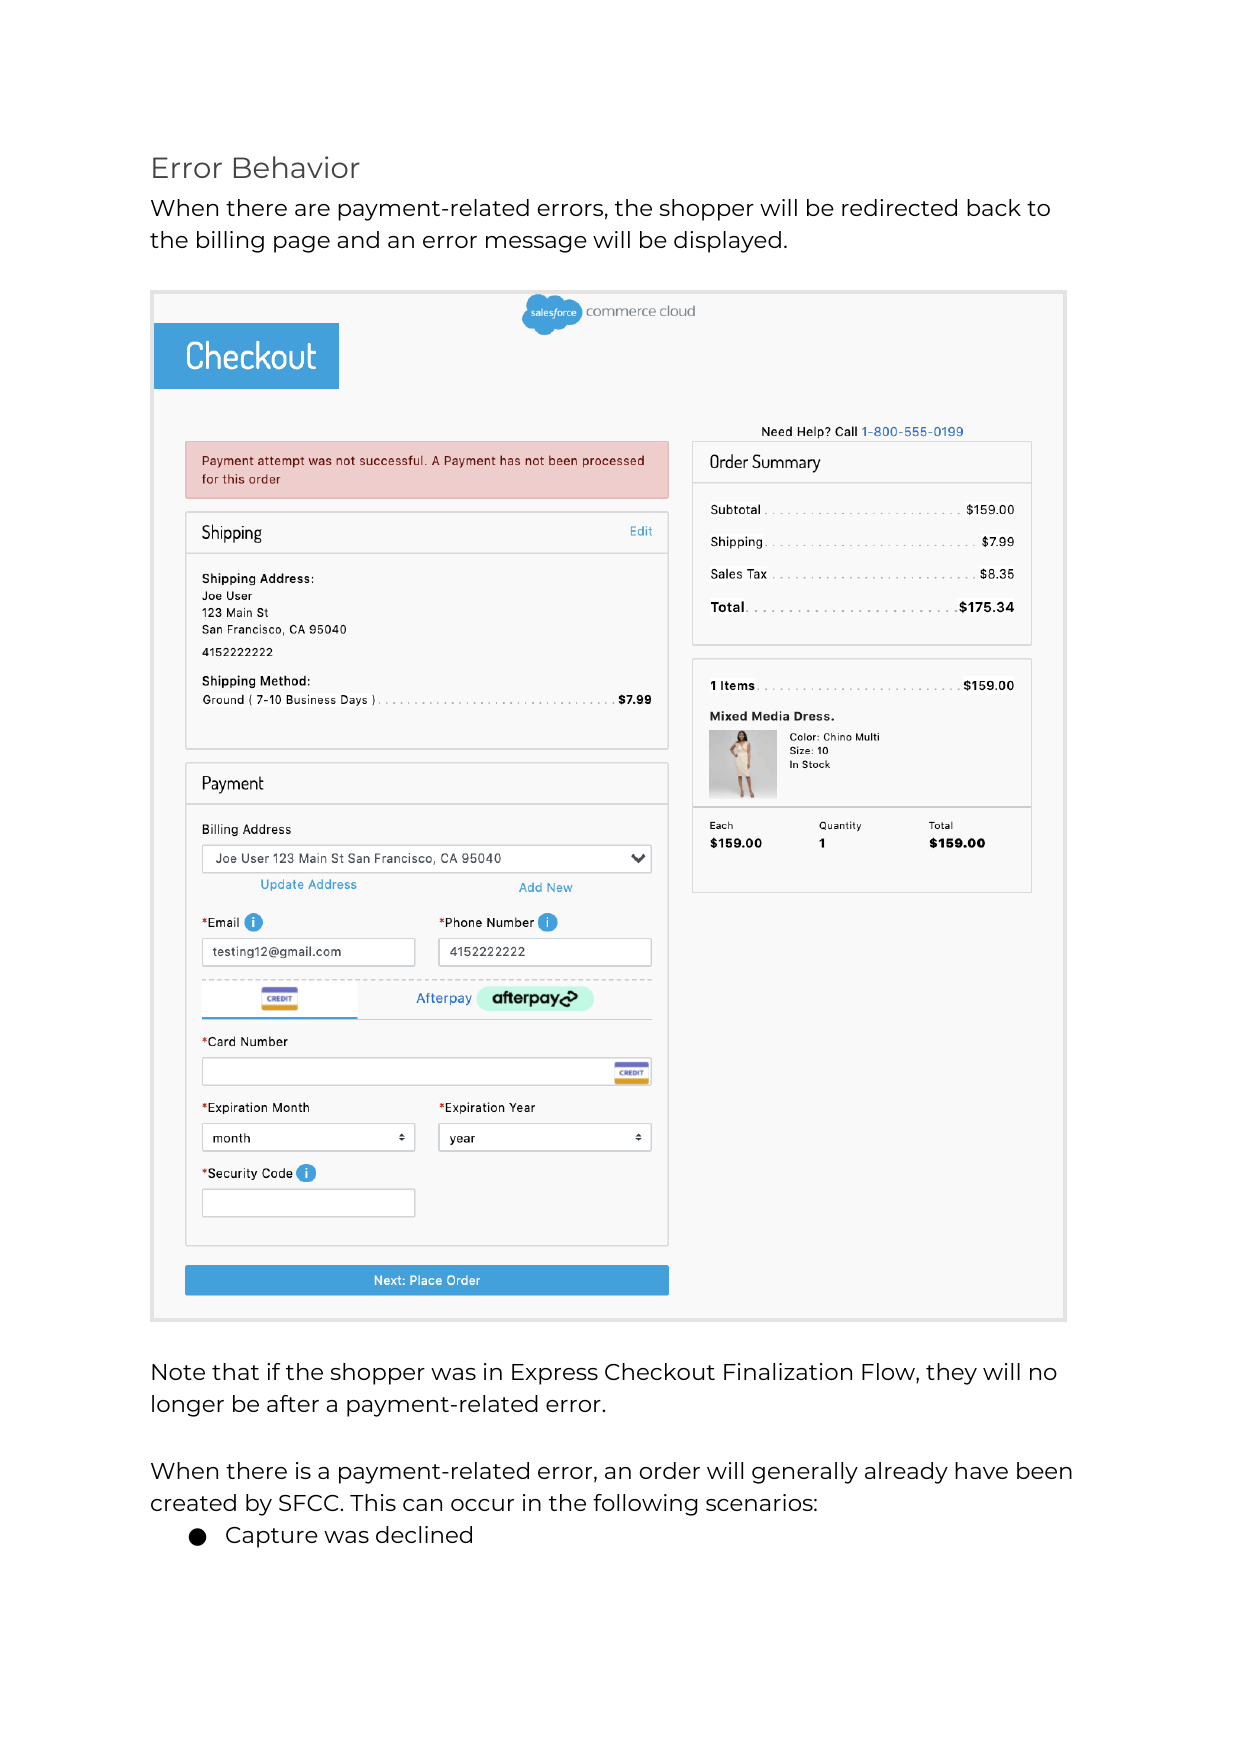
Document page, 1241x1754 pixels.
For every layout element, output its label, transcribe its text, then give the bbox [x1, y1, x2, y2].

text When there is a payment-related error, an order will generally already have been created by SFCC. This can occur in the following scenarios: [150, 1457, 1090, 1517]
text When there are payment-related errors, the shopper will be redirected back to the billing page and an error message will be displayed. [150, 194, 1090, 254]
list Capture was declined [187, 1521, 1090, 1549]
subtitle Error Behavior [150, 150, 1090, 186]
text Note that if the shopper was in Express Checkout Finalization Flow, they will no longer be after a payment-related error. [150, 1358, 1090, 1418]
picture [154, 294, 1063, 1318]
